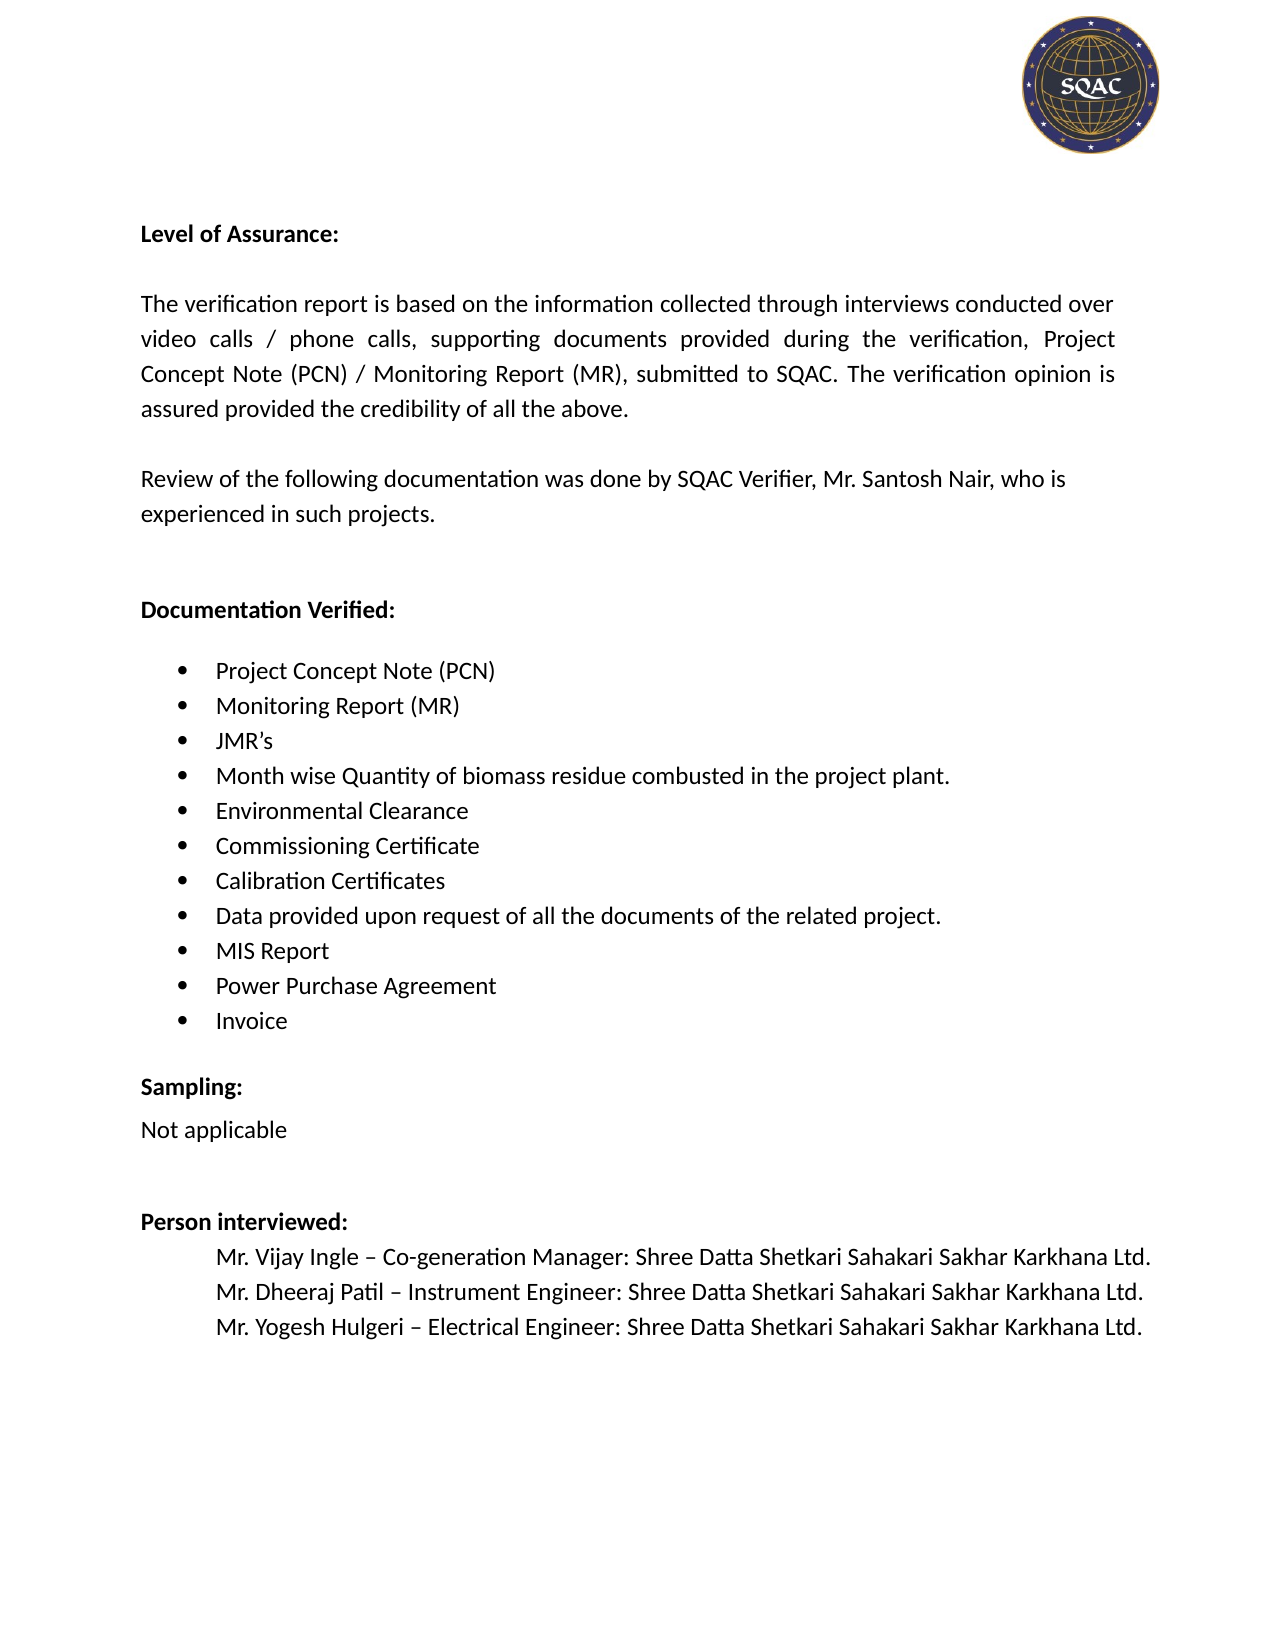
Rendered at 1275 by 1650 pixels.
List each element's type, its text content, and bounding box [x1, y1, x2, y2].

list Mr. Dheeraj Patil – Instrument Engineer: Shree Datta Shetkari Sahakari Sakhar Karkhana Ltd. [216, 1276, 1159, 1306]
list Power Purchase Agreement [178, 970, 1159, 1001]
list JMR’s [178, 725, 1159, 756]
text Documentation Verified: [141, 594, 1159, 625]
list Month wise Quantity of biomass residue combusted in the project plant. [178, 760, 1159, 791]
list Mr. Vijay Ingle – Co-generation Manager: Shree Datta Shetkari Sahakari Sakhar Karkhana Ltd. [216, 1241, 1233, 1271]
list Environmental Clearance [178, 795, 1159, 826]
text Review of the following documentation was done by SQAC Verifier, Mr. Santosh Nair, who is experienced in such projects. [141, 463, 1159, 529]
text Sampling: [141, 1071, 1159, 1101]
text Not applicable [141, 1114, 1159, 1145]
picture [1021, 16, 1160, 154]
text The verification report is based on the information collected through interviews conducted over video calls / phone calls, supporting documents provided during the verification, Project Concept Note (PCN) / Monitoring Report (MR), submitted to SQAC. The verification opinion is assured provided the credibility of all the above. [141, 288, 1115, 424]
list MIS Report [178, 935, 1159, 966]
list Project Concept Note (PCN) [178, 655, 1159, 686]
list Invoice [178, 1005, 1159, 1036]
text Person interviewed: [141, 1206, 1159, 1236]
list Mr. Yogesh Hulgeri – Electrical Engineer: Shree Datta Shetkari Sahakari Sakhar Karkhana Ltd. [216, 1311, 1159, 1376]
list Commissioning Certificate [178, 830, 1159, 861]
list Monitoring Report (MR) [178, 690, 1159, 721]
text Level of Assurance: [141, 218, 1159, 249]
list Data provided upon request of all the documents of the related project. [178, 900, 1159, 931]
list Calibration Certificates [178, 865, 1159, 896]
